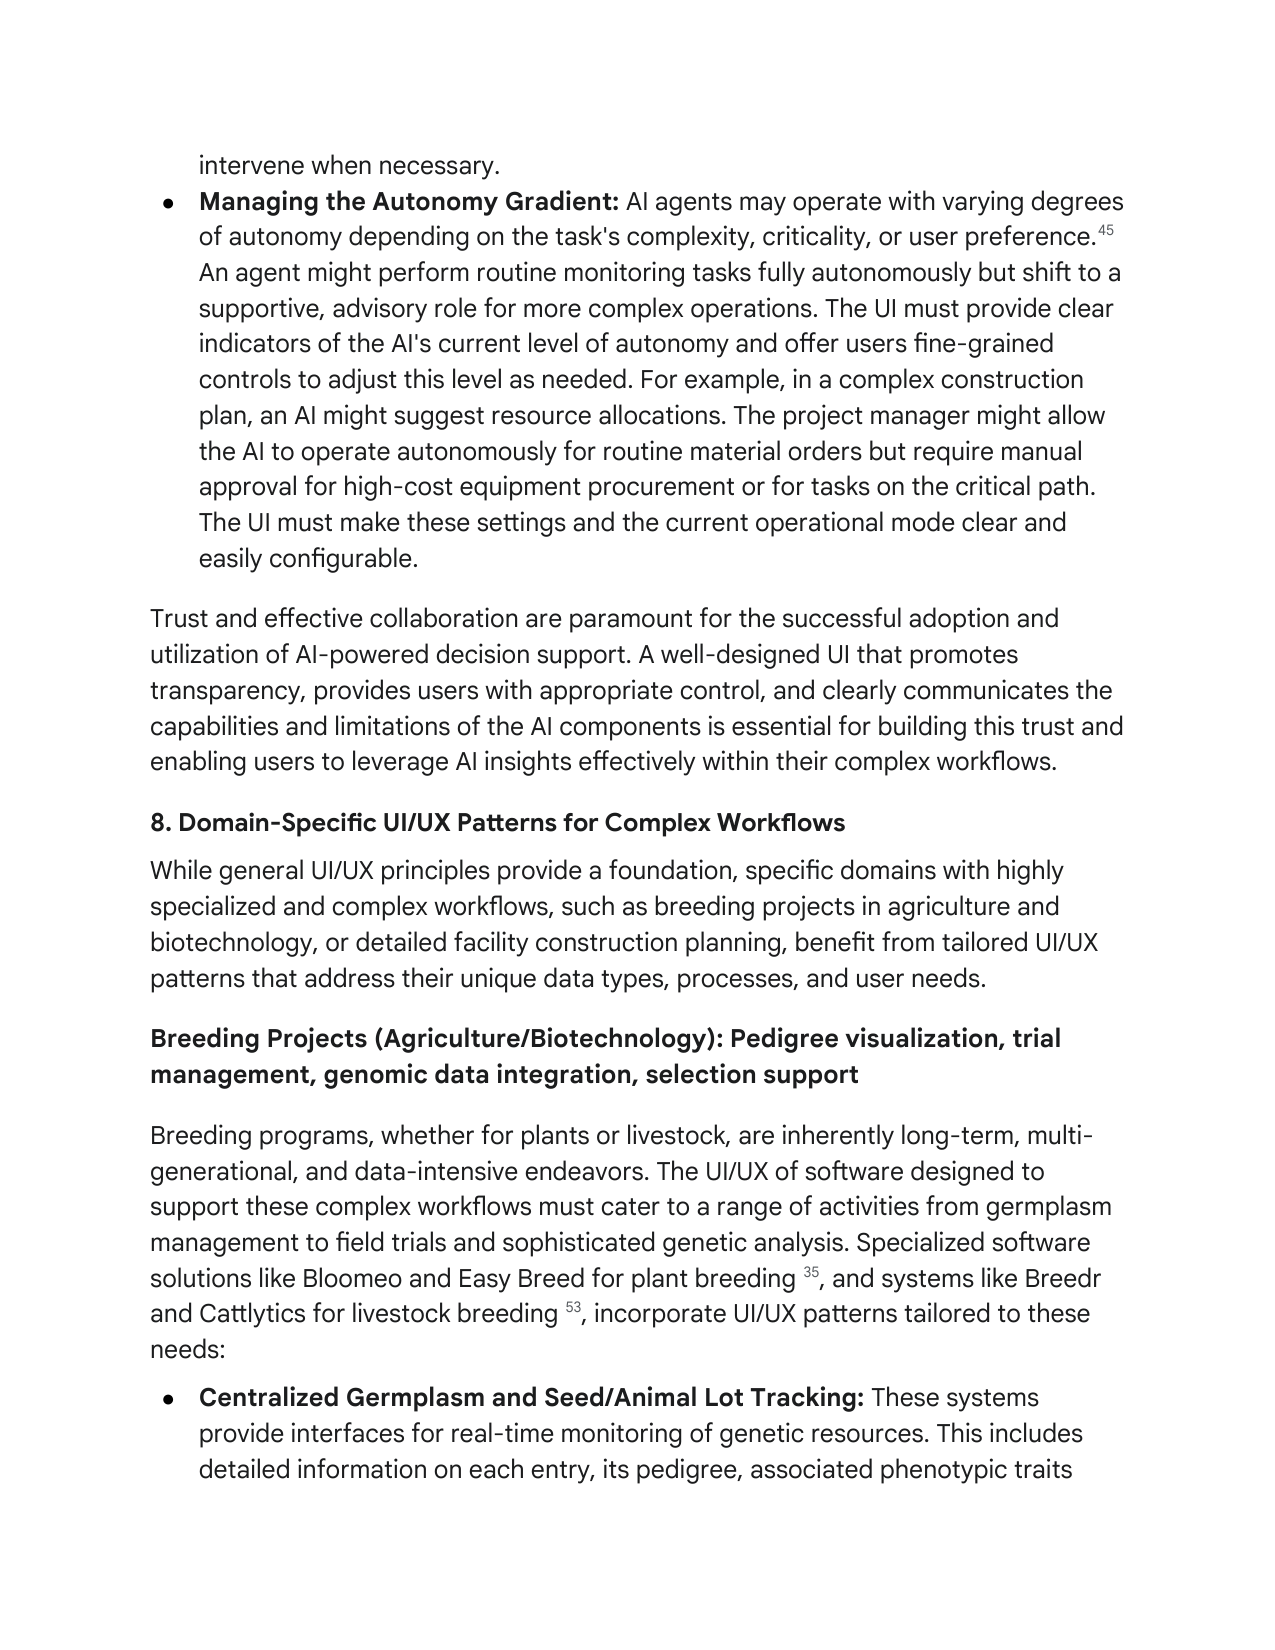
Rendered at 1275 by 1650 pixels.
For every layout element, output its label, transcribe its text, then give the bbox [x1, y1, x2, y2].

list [161, 1383, 1125, 1485]
list Managing the Autonomy Gradient: AI agents may operate with varying degrees of autonomy depending on the task's complexity, criticality, or user preference.45 An agent might perform routine monitoring tasks fully autonomously but shift to a supportive, advisory role for more complex operations. The UI must provide clear indicators of the AI's current level of autonomy and offer users fine-grained controls to adjust this level as needed. For example, in a complex construction plan, an AI might suggest resource allocations. The project manager might allow the AI to operate autonomously for routine material orders but require manual approval for high-cost equipment procurement or for tasks on the critical path. The UI must make these settings and the current operational mode clear and easily configurable. [161, 186, 1125, 574]
subtitle 8. Domain-Specific UI/UX Patterns for Complex Workflows [150, 807, 1125, 839]
text Breeding programs, whether for plants or livestock, are inherently long-term, multi-generational, and data-intensive endeavors. The UI/UX of software designed to support these complex workflows must cater to a range of activities from germplasm management to field trials and sophisticated genetic analysis. Specialized software solutions like Bloomeo and Easy Breed for plant breeding 35, and systems like Breedr and Cattlytics for livestock breeding 53, incorporate UI/UX patterns tailored to these needs: [150, 1120, 1125, 1366]
text While general UI/UX principles provide a foundation, specific domains with highly specialized and complex workflows, such as breeding projects in agriculture and biotechnology, or detailed facility construction planning, benefit from tailored UI/UX patterns that address their unique data types, processes, and user needs. [150, 856, 1125, 994]
text Trust and effective collaboration are paramount for the successful adoption and utilization of AI-powered decision support. A well-designed UI that promotes transparency, provides users with appropriate control, and clearly communicates the capabilities and limitations of the AI components is essential for building this trust and enabling users to leverage AI insights effectively within their complex workflows. [150, 604, 1125, 778]
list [161, 150, 1125, 181]
text Breeding Projects (Agriculture/Biotechnology): Pedigree visualization, trial management, genomic data integration, selection support [150, 1023, 1125, 1091]
